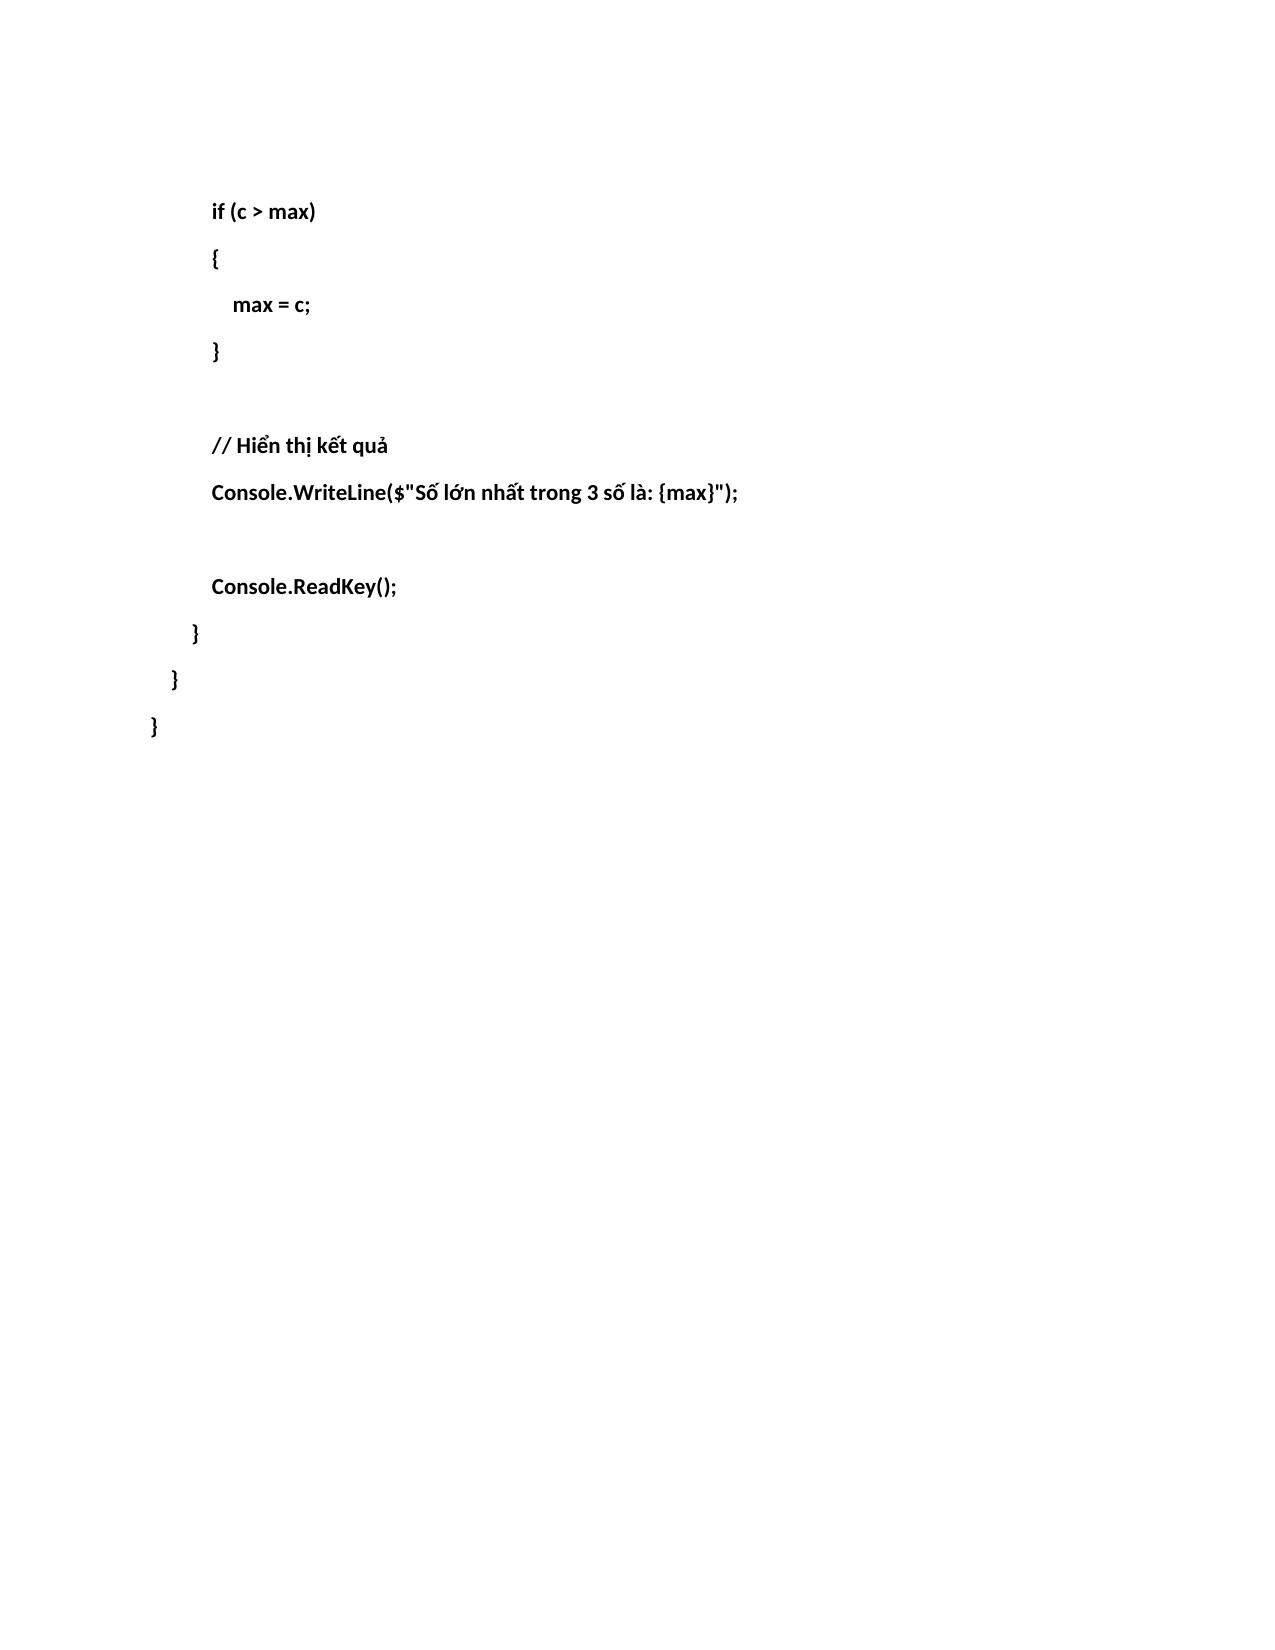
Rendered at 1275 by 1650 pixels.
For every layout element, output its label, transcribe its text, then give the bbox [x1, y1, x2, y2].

text max = c; [150, 291, 1125, 319]
text } [150, 712, 1125, 741]
text { [150, 244, 1125, 272]
text Console.ReadKey(); [150, 572, 1125, 600]
text Console.WriteLine($"Số lớn nhất trong 3 số là: {max}"); [150, 478, 1125, 506]
text } [150, 619, 1125, 647]
text } [150, 337, 1125, 366]
text if (c > max) [150, 197, 1125, 225]
text } [150, 666, 1125, 694]
text // Hiển thị kết quả [150, 431, 1125, 459]
